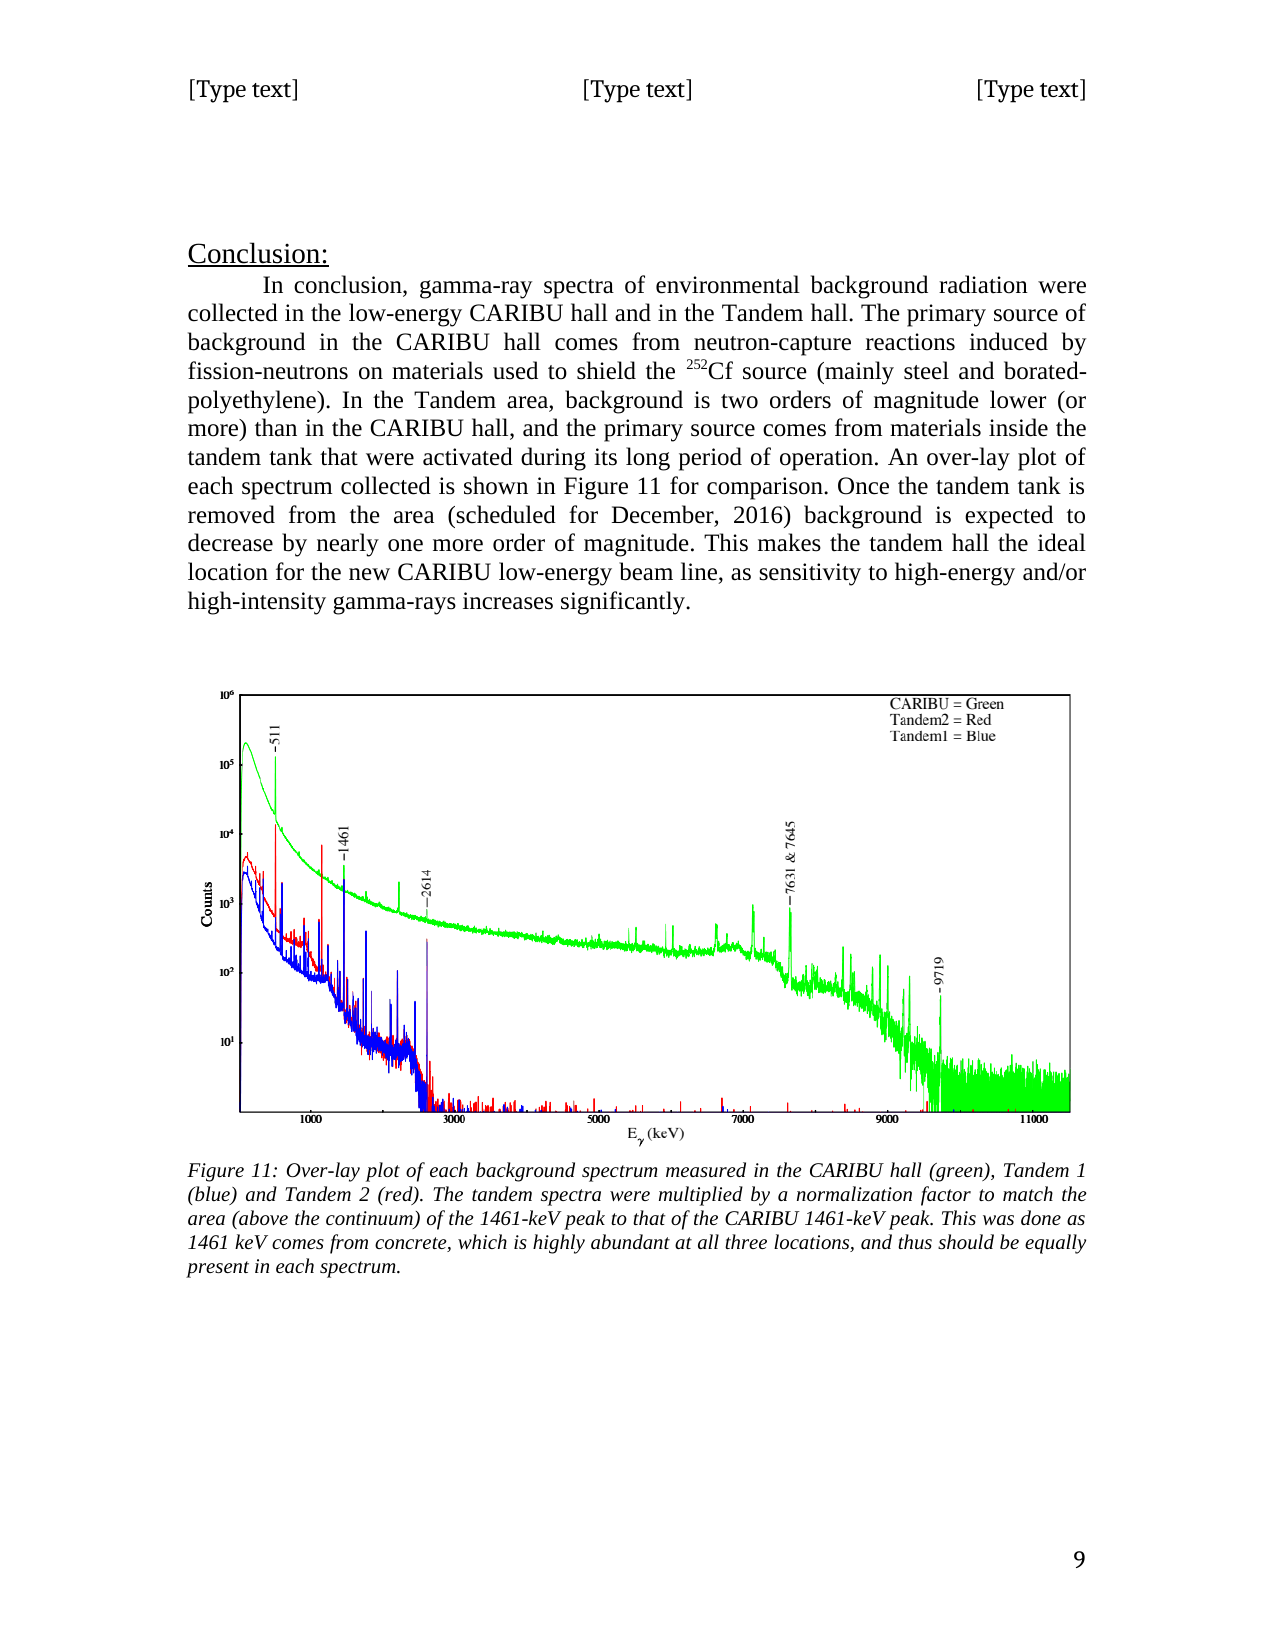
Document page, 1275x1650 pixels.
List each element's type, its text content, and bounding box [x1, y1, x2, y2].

text In conclusion, gamma-ray spectra of environmental background radiation were collected in the low-energy CARIBU hall and in the Tandem hall. The primary source of background in the CARIBU hall comes from neutron-capture reactions induced by fission-neutrons on materials used to shield the 252Cf source (mainly steel and borated-polyethylene). In the Tandem area, background is two orders of magnitude lower (or more) than in the CARIBU hall, and the primary source comes from materials inside the tandem tank that were activated during its long period of operation. An over-lay plot of each spectrum collected is shown in Figure 11 for comparison. Once the tandem tank is removed from the area (scheduled for December, 2016) background is expected to decrease by nearly one more order of magnitude. This makes the tandem hall the ideal location for the new CARIBU low-energy beam line, as sensitivity to high-energy and/or high-intensity gamma-rays increases significantly. [187, 270, 1087, 615]
text Conclusion: [187, 236, 1087, 270]
